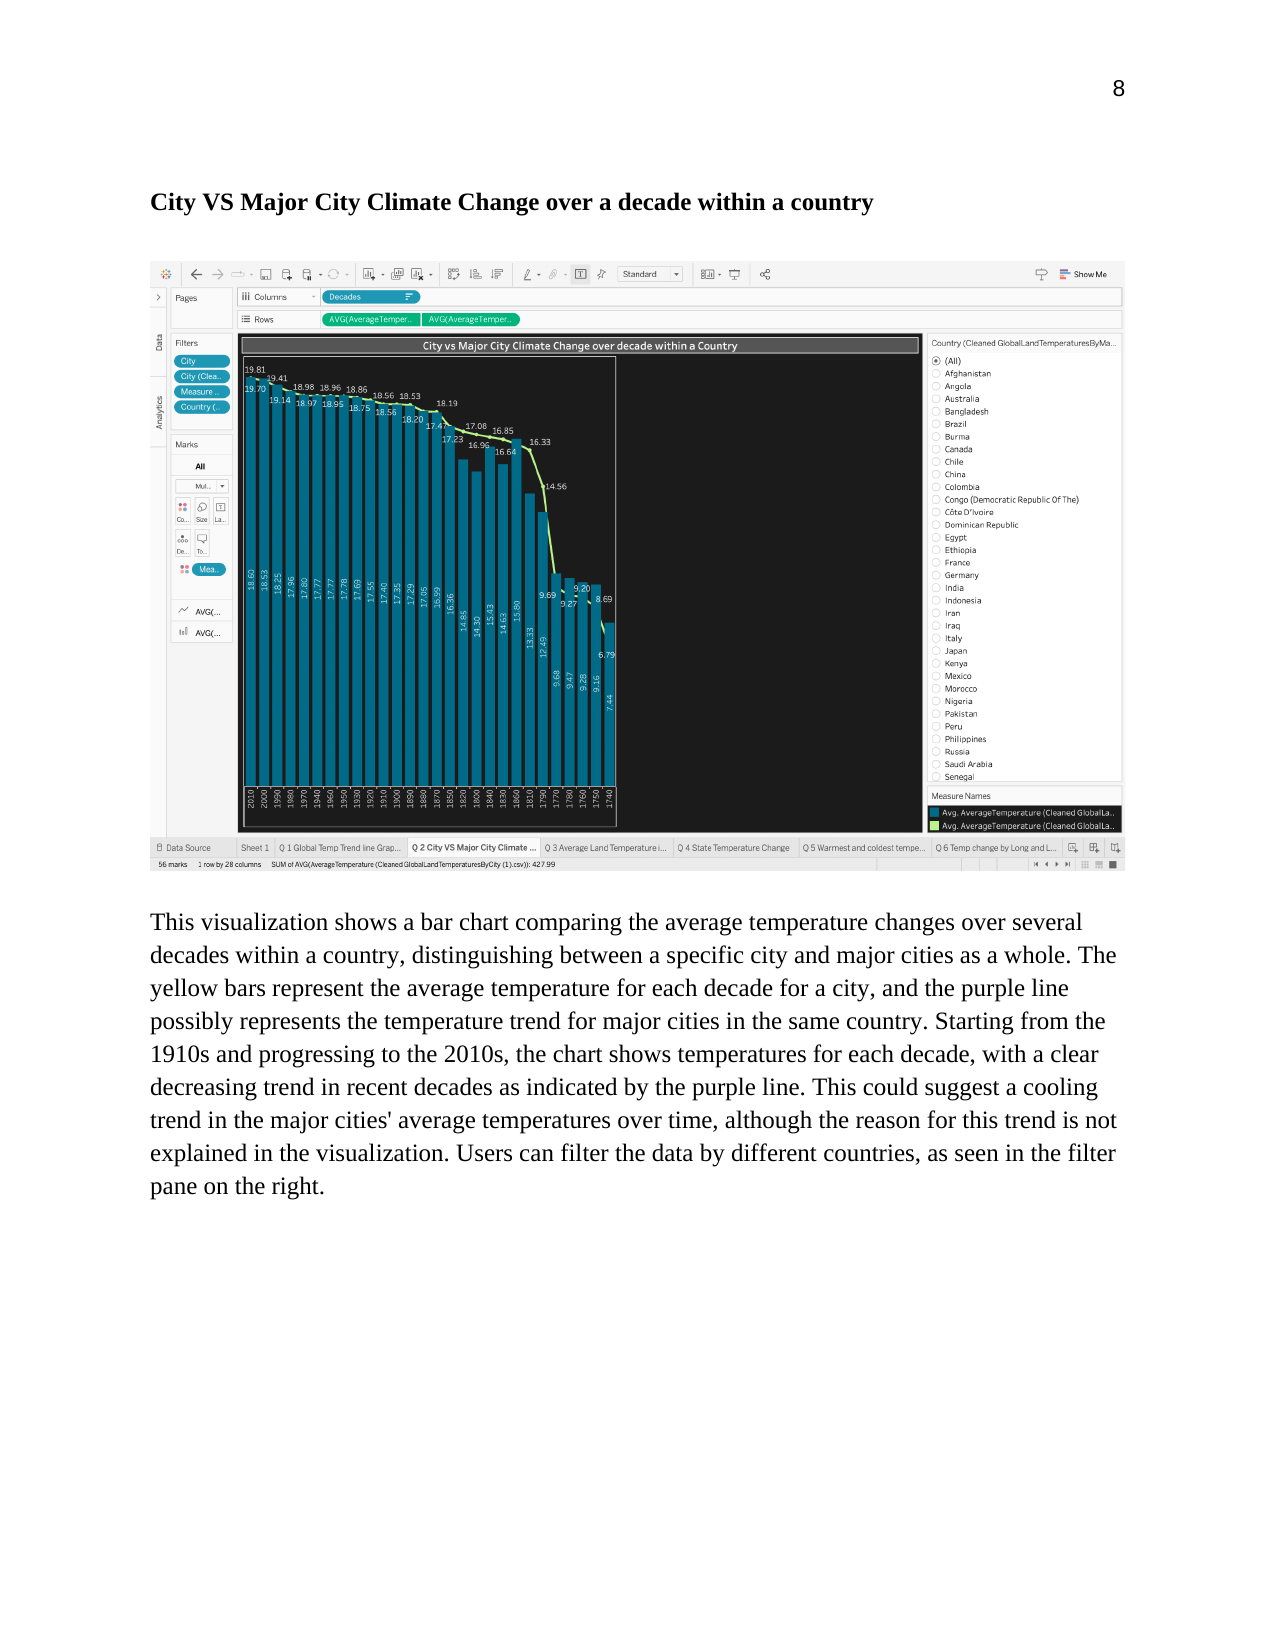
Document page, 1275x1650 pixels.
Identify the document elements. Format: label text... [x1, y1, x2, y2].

text This visualization shows a bar chart comparing the average temperature changes over several decades within a country, distinguishing between a specific city and major cities as a whole. The yellow bars represent the average temperature for each decade for a city, and the purple line possibly represents the temperature trend for major cities in the same country. Starting from the 1910s and progressing to the 2010s, the chart shows temperatures for each decade, with a clear decreasing trend in recent decades as indicated by the purple line. This could suggest a cooling trend in the major cities' average temperatures over time, although the reason for this trend is not explained in the visualization. Users can filter the data by different countries, as seen in the filter pane on the right. [150, 907, 1125, 1200]
picture [150, 261, 1125, 871]
subtitle City VS Major City Climate Change over a decade within a country [150, 187, 1125, 216]
